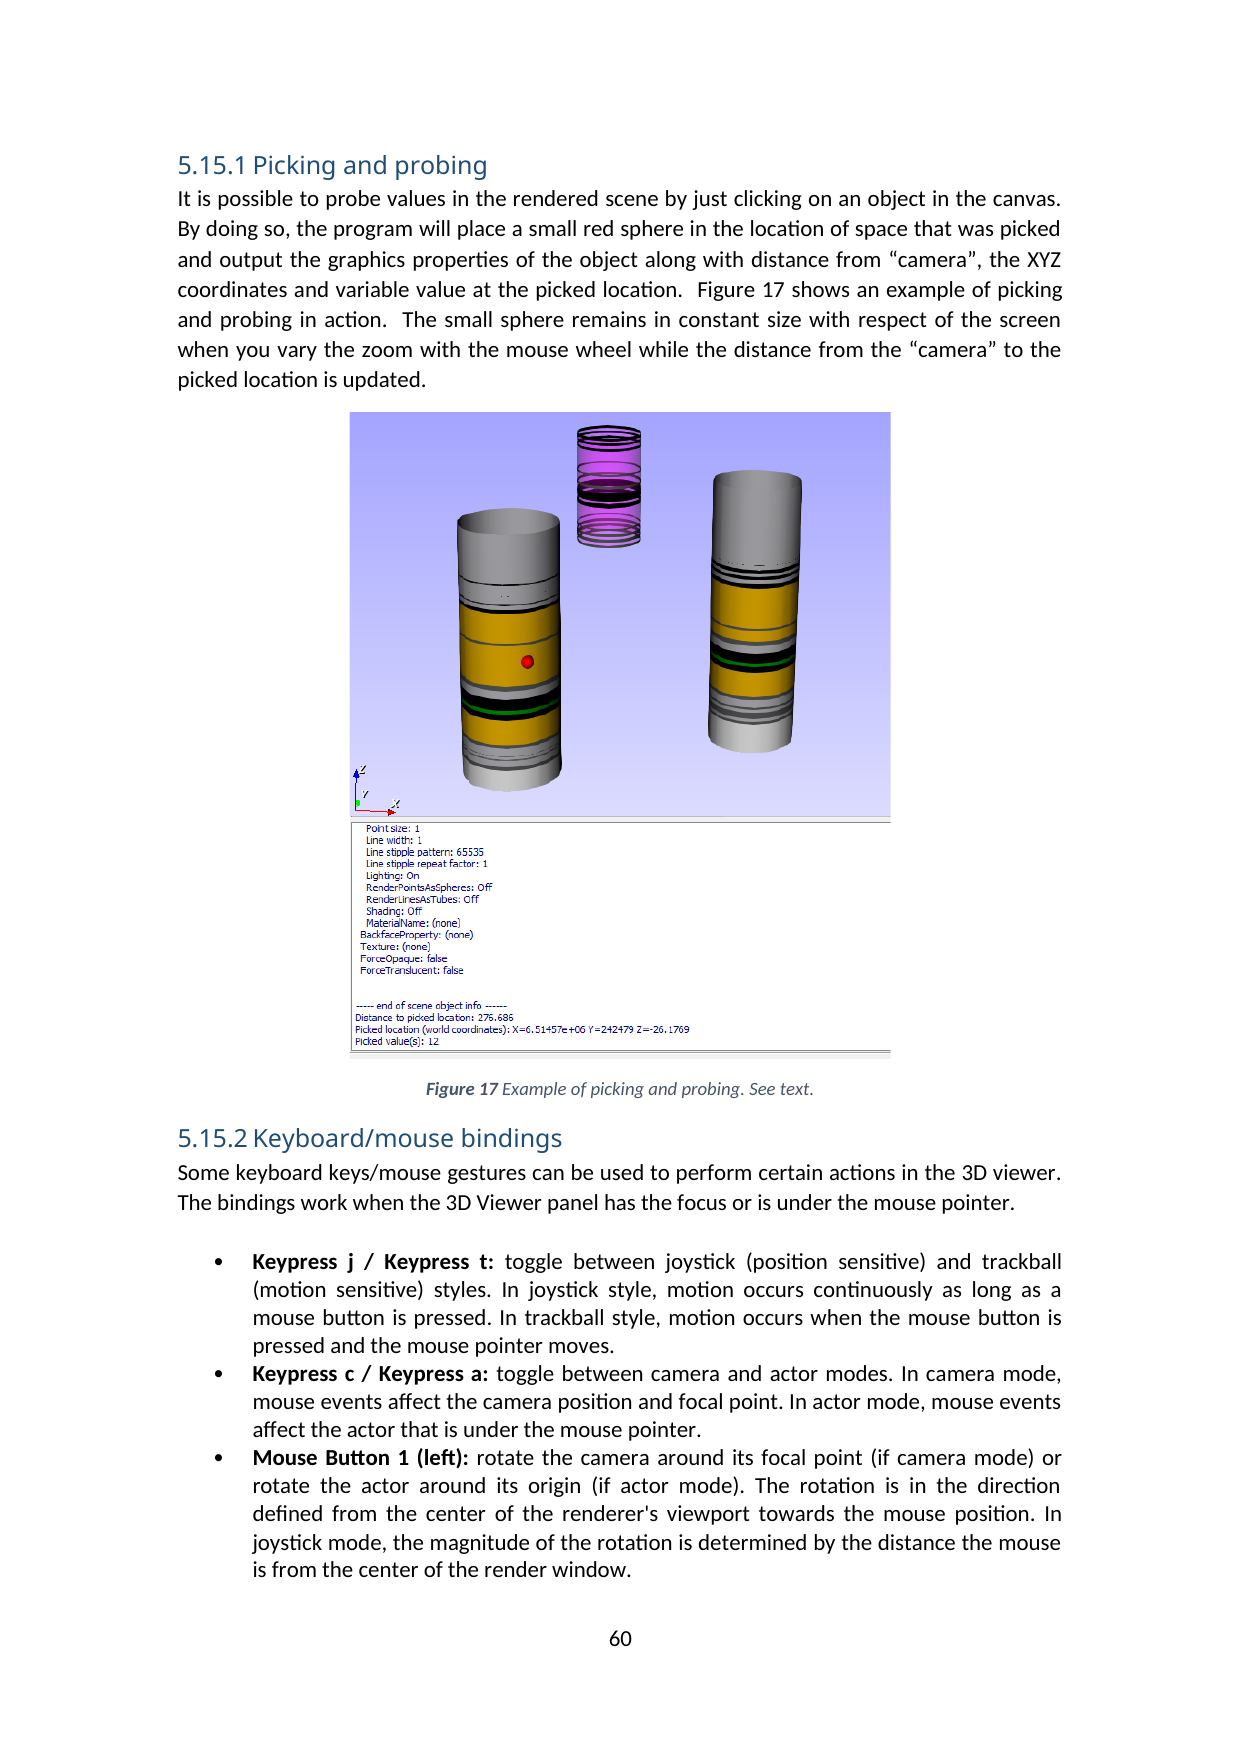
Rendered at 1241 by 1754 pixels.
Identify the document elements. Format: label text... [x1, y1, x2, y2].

text It is possible to probe values in the rendered scene by just clicking on an object in the canvas. By doing so, the program will place a small red sphere in the location of space that was picked and output the graphics properties of the object along with distance from “camera”, the XYZ coordinates and variable value at the picked location. Figure 17 shows an example of picking and probing in action. The small sphere remains in constant size with respect of the screen when you vary the zoom with the mouse wheel while the distance from the “camera” to the picked location is updated. [177, 184, 1063, 394]
text Some keyboard keys/mouse gestures can be used to perform certain actions in the 3D viewer. The bindings work when the 3D Viewer panel has the focus or is under the mouse pointer. [177, 1158, 1063, 1216]
list Mouse Button 1 (left): rotate the camera around its focal point (if camera mode) or rotate the actor around its origin (if actor mode). The rotation is in the direction defined from the center of the renderer's viewport towards the mouse position. In joystick mode, the magnitude of the rotation is determined by the distance the mouse is from the center of the render window. [215, 1443, 1063, 1584]
picture [349, 412, 891, 1059]
list Keypress j / Keypress t: toggle between joystick (position sensitive) and trackball (motion sensitive) styles. In joystick style, motion occurs continuously as long as a mouse button is pressed. In trackball style, motion occurs when the mouse button is pressed and the mouse pointer moves. [215, 1247, 1063, 1359]
subtitle Keyboard/mouse bindings [177, 1121, 1063, 1155]
subtitle Picking and probing [177, 148, 1063, 182]
list Keypress c / Keypress a: toggle between camera and actor modes. In camera mode, mouse events affect the camera position and focal point. In actor mode, mouse events affect the actor that is under the mouse pointer. [215, 1359, 1063, 1443]
text Figure 17 Example of picking and probing. See text. [177, 1077, 1063, 1100]
